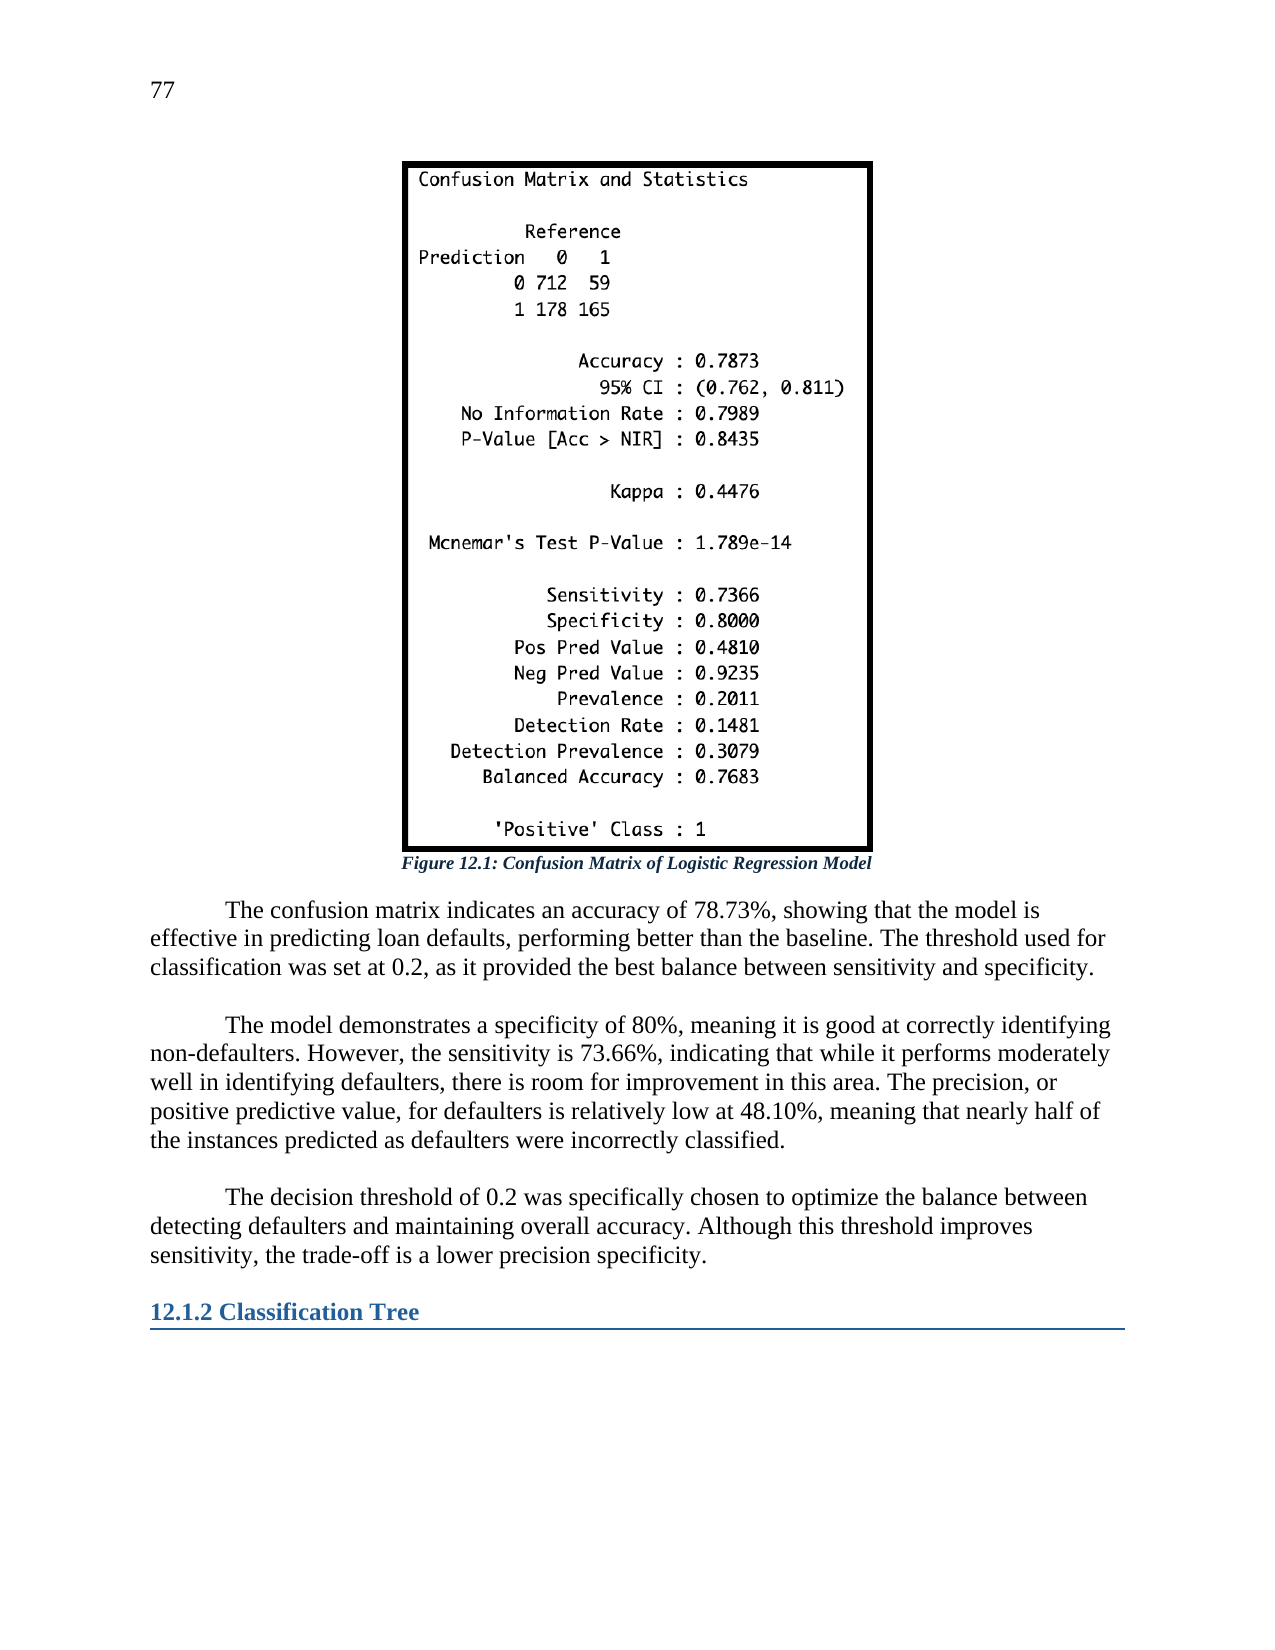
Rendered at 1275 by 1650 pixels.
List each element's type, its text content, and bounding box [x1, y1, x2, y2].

subtitle 12.1.2 Classification Tree [150, 1297, 1125, 1328]
text The confusion matrix indicates an accuracy of 78.73%, showing that the model is effective in predicting loan defaults, performing better than the baseline. The threshold used for classification was set at 0.2, as it provided the best balance between sensitivity and specificity. [150, 895, 1125, 981]
text The decision threshold of 0.2 was specifically chosen to optimize the balance between detecting defaulters and maintaining overall accuracy. Although this threshold improves sensitivity, the trade-off is a lower precision specificity. [150, 1182, 1125, 1268]
subtitle Figure 12.1: Confusion Matrix of Logistic Regression Model [150, 852, 1125, 874]
text The model demonstrates a specificity of 80%, meaning it is good at correctly identifying non-defaulters. However, the sensitivity is 73.66%, indicating that while it performs moderately well in identifying defaulters, there is room for improvement in this area. The precision, or positive predictive value, for defaulters is relatively low at 48.10%, meaning that nearly half of the instances predicted as defaulters were incorrectly classified. [150, 1010, 1125, 1153]
picture [408, 168, 867, 846]
